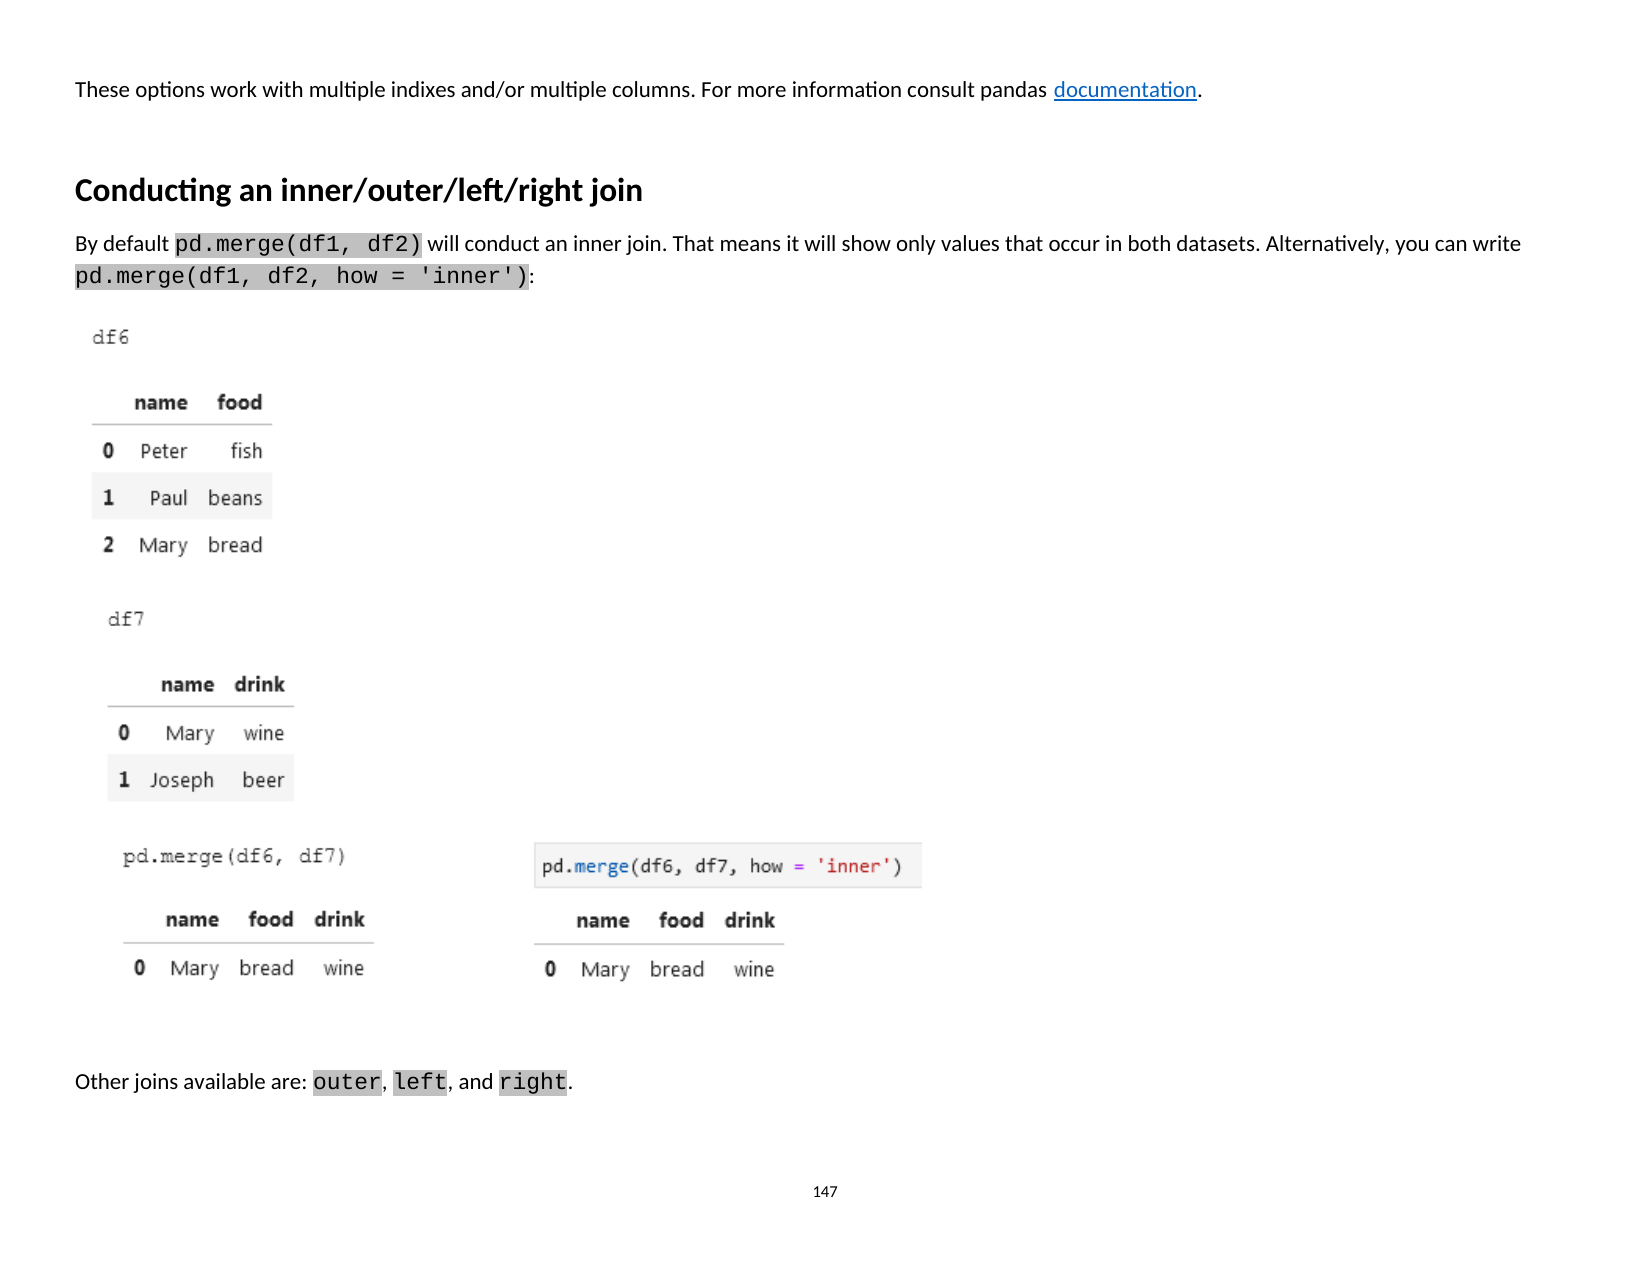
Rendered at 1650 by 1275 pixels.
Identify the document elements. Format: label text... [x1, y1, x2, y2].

text By default pd.merge(df1, df2) will conduct an inner join. That means it will show only values that occur in both datasets. Alternatively, you can write pd.merge(df1, df2, how = 'inner'): [75, 229, 1575, 290]
picture [75, 308, 393, 1002]
picture [525, 830, 922, 1002]
text Conducting an inner/outer/left/right join [75, 169, 1575, 209]
text Other joins available are: outer, left, and right. [75, 1067, 1575, 1096]
text These options work with multiple indixes and/or multiple columns. For more information consult pandas documentation. [75, 75, 1575, 103]
